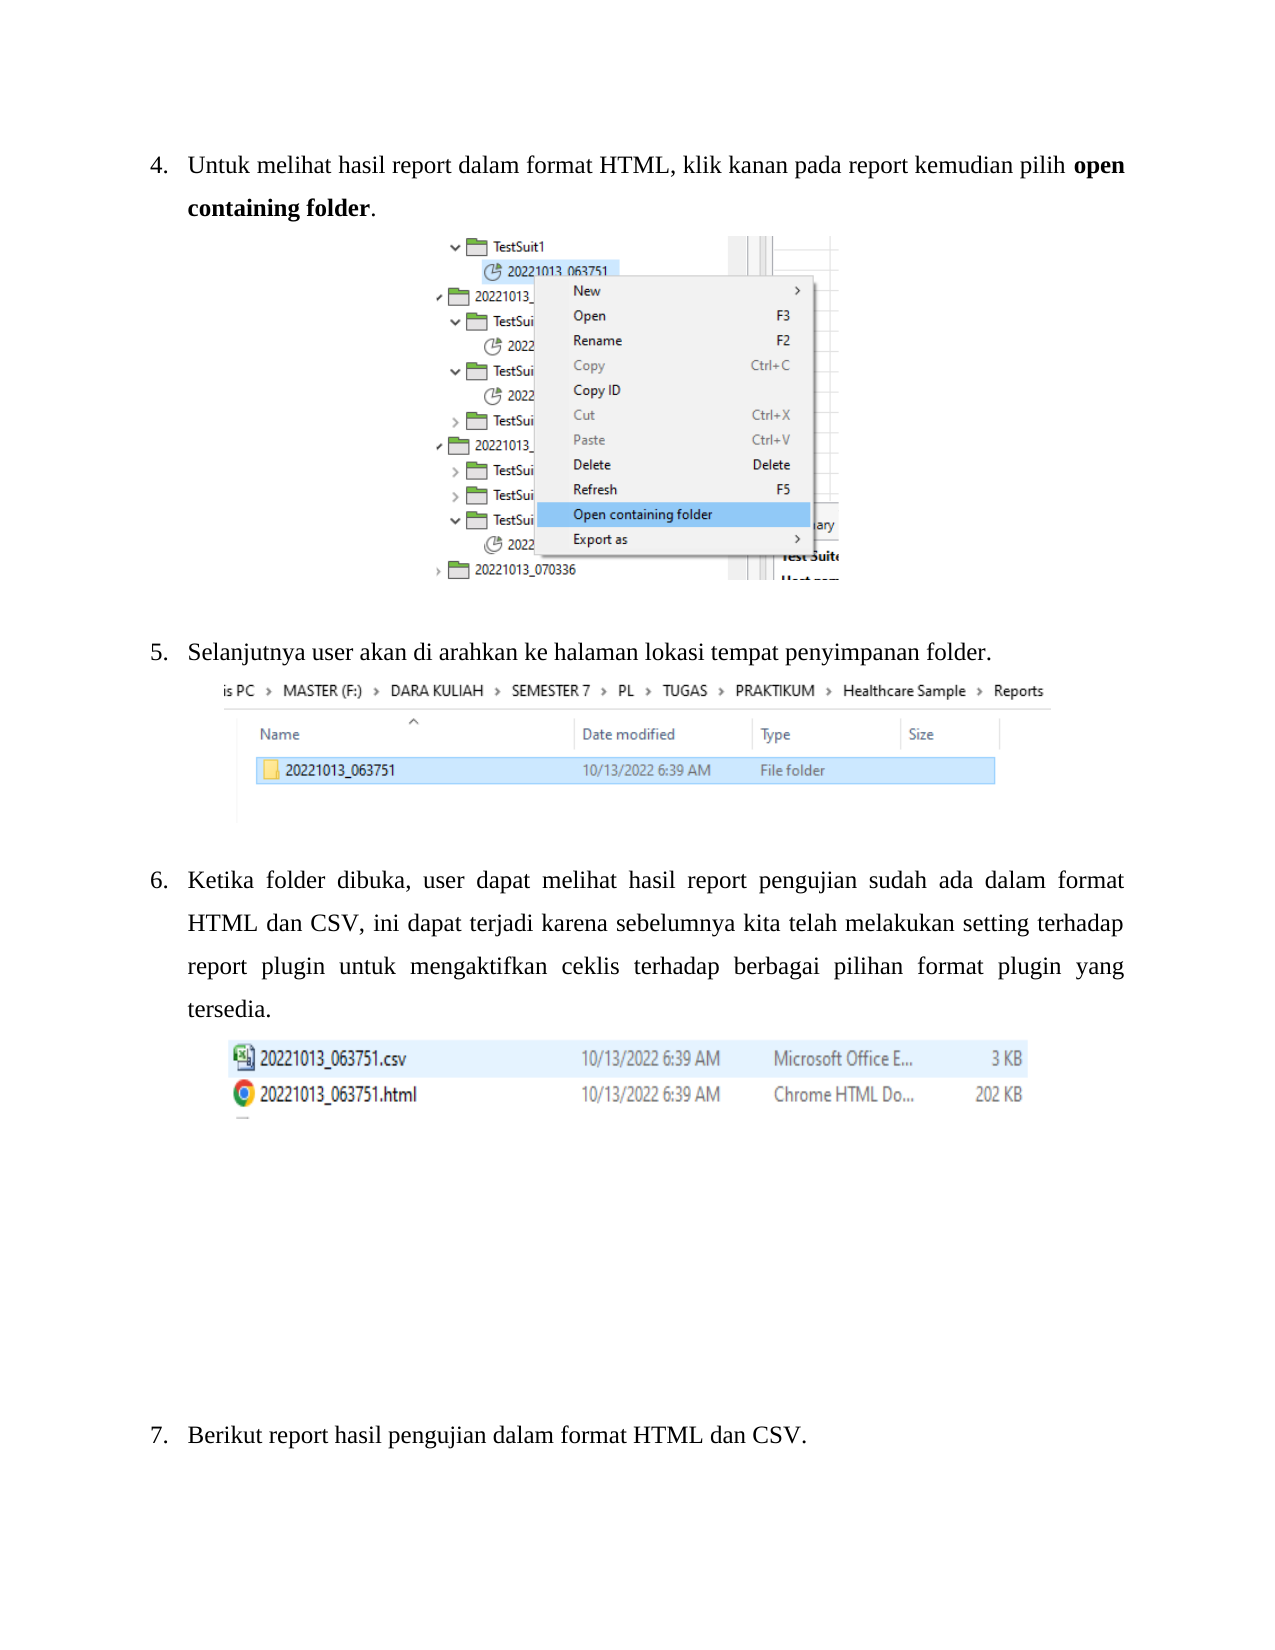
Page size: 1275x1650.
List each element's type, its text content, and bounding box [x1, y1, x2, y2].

picture [436, 236, 839, 580]
list Selanjutnya user akan di arahkan ke halaman lokasi tempat penyimpanan folder. [150, 637, 1125, 666]
picture [227, 1037, 1048, 1119]
list Berikut report hasil pengujian dalam format HTML dan CSV. [150, 1420, 1125, 1449]
list Untuk melihat hasil report dalam format HTML, klik kanan pada report kemudian pilih open containing folder. [150, 150, 1125, 222]
picture [224, 680, 1051, 823]
list Ketika folder dibuka, user dapat melihat hasil report pengujian sudah ada dalam format HTML dan CSV, ini dapat terjadi karena sebelumnya kita telah melakukan setting terhadap report plugin untuk mengaktifkan ceklis terhadap berbagai pilihan format plugin yang tersedia. [150, 865, 1125, 1023]
